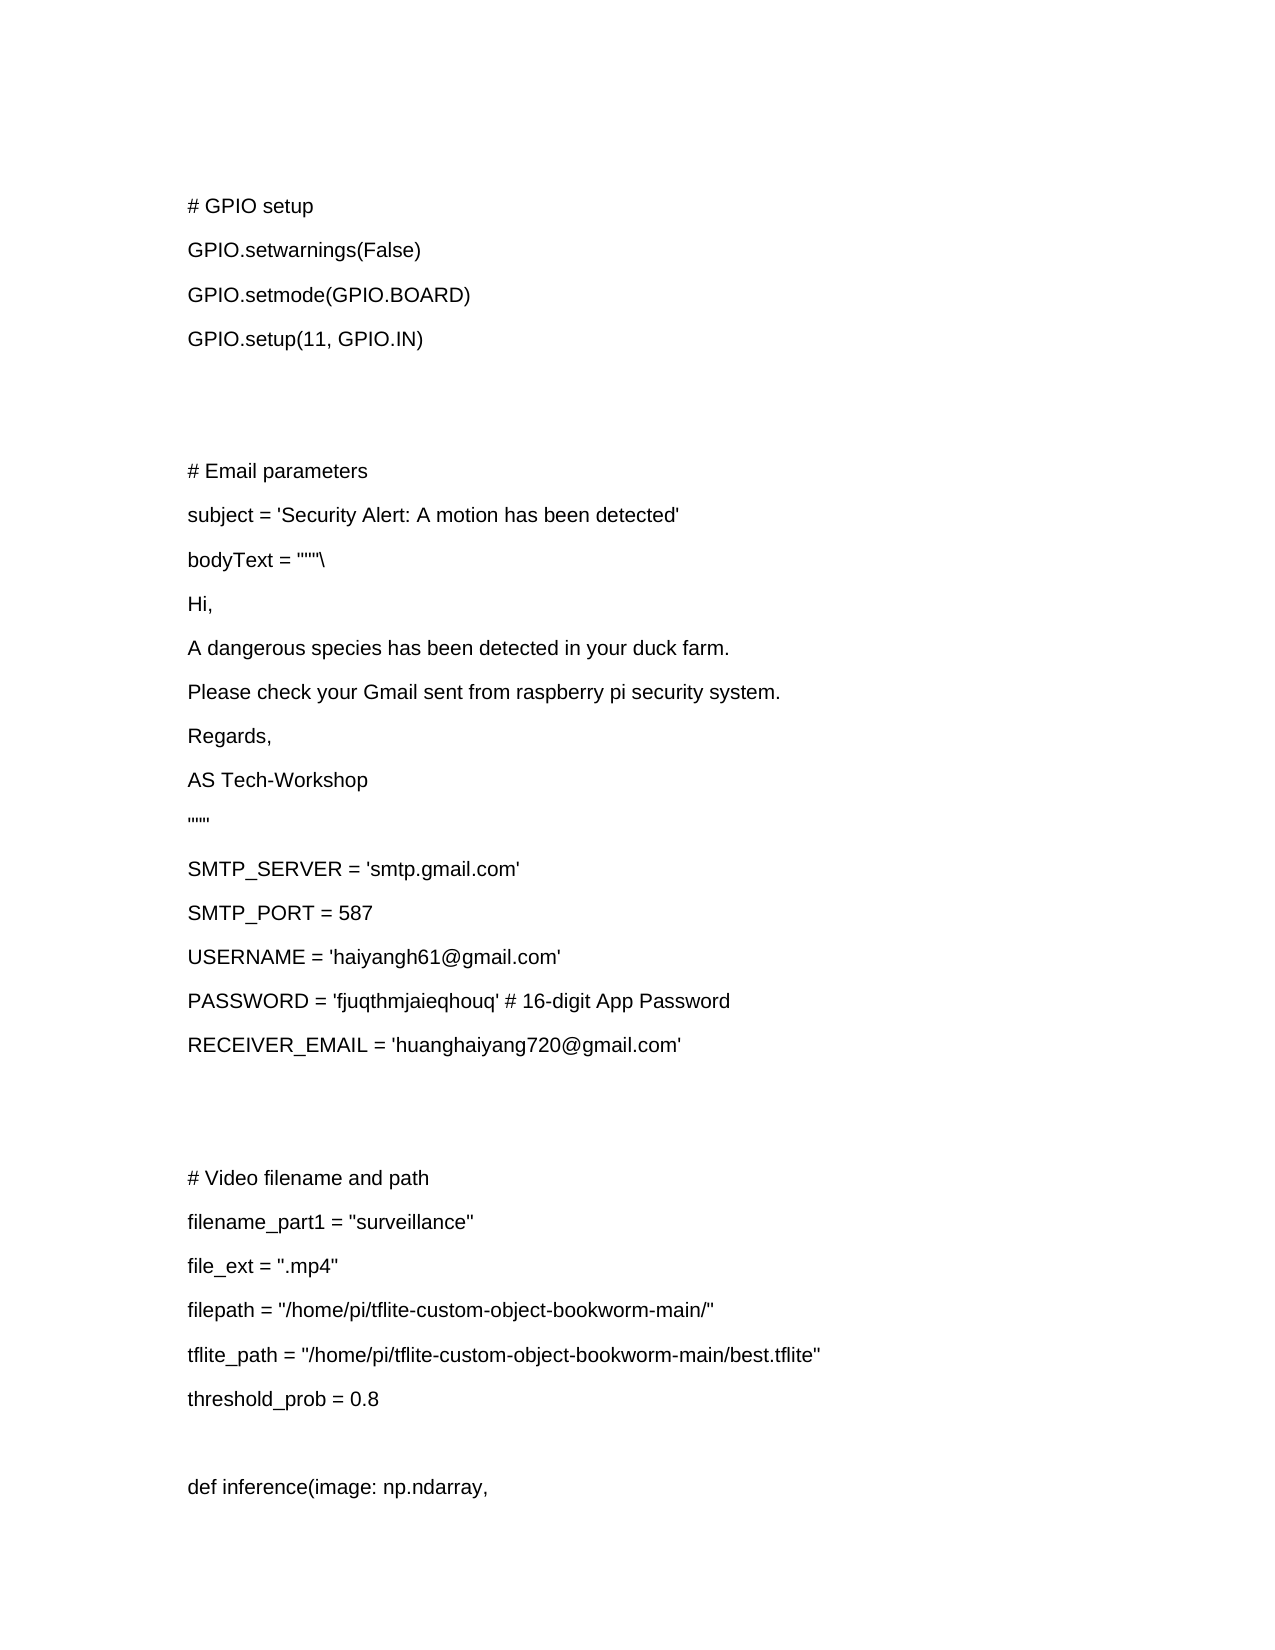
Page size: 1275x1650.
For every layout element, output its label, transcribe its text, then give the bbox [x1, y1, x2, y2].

text GPIO.setwarnings(False) [187, 238, 1087, 262]
text threshold_prob = 0.8 [187, 1387, 1087, 1411]
text RECEIVER_EMAIL = 'huanghaiyang720@gmail.com' [187, 1033, 1087, 1057]
text GPIO.setmode(GPIO.BOARD) [187, 282, 1087, 306]
text Please check your Gmail sent from raspberry pi security system. [187, 680, 1087, 704]
text # Video filename and path [187, 1166, 1087, 1190]
text SMTP_SERVER = 'smtp.gmail.com' [187, 857, 1087, 881]
text Hi, [187, 592, 1087, 616]
text # Email parameters [187, 459, 1087, 483]
text tflite_path = "/home/pi/tflite-custom-object-bookworm-main/best.tflite" [187, 1342, 1087, 1366]
text GPIO.setup(11, GPIO.IN) [187, 327, 1087, 351]
text """ [187, 812, 1087, 836]
text AS Tech-Workshop [187, 768, 1087, 792]
text filepath = "/home/pi/tflite-custom-object-bookworm-main/" [187, 1298, 1087, 1322]
text PASSWORD = 'fjuqthmjaieqhouq' # 16-digit App Password [187, 989, 1087, 1013]
text filename_part1 = "surveillance" [187, 1210, 1087, 1234]
text file_ext = ".mp4" [187, 1254, 1087, 1278]
text A dangerous species has been detected in your duck farm. [187, 636, 1087, 660]
text def inference(image: np.ndarray, [187, 1475, 1087, 1499]
text bodyText = """\ [187, 547, 1087, 571]
text subject = 'Security Alert: A motion has been detected' [187, 503, 1087, 527]
text Regards, [187, 724, 1087, 748]
text SMTP_PORT = 587 [187, 901, 1087, 925]
text USERNAME = 'haiyangh61@gmail.com' [187, 945, 1087, 969]
text # GPIO setup [187, 194, 1087, 218]
